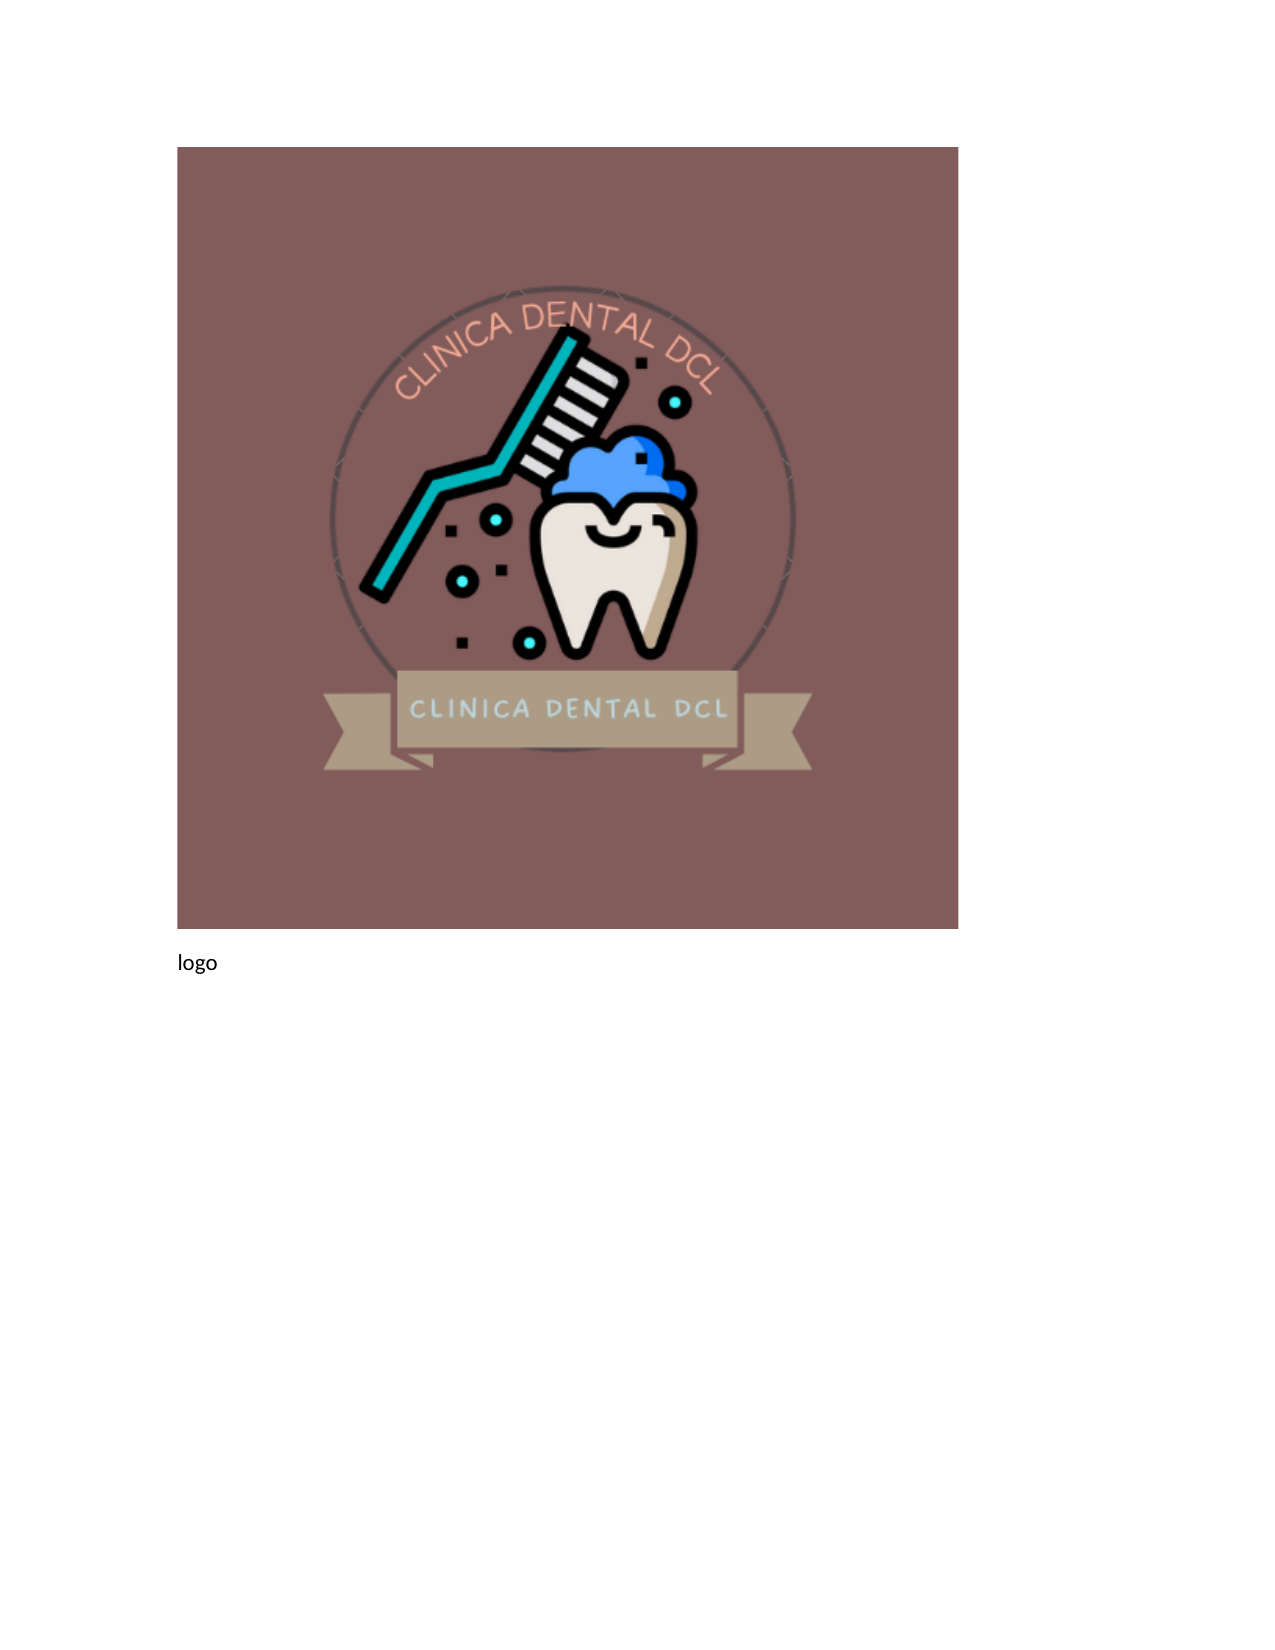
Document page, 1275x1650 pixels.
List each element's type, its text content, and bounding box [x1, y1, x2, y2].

text logo [177, 948, 1098, 976]
picture [177, 147, 959, 929]
